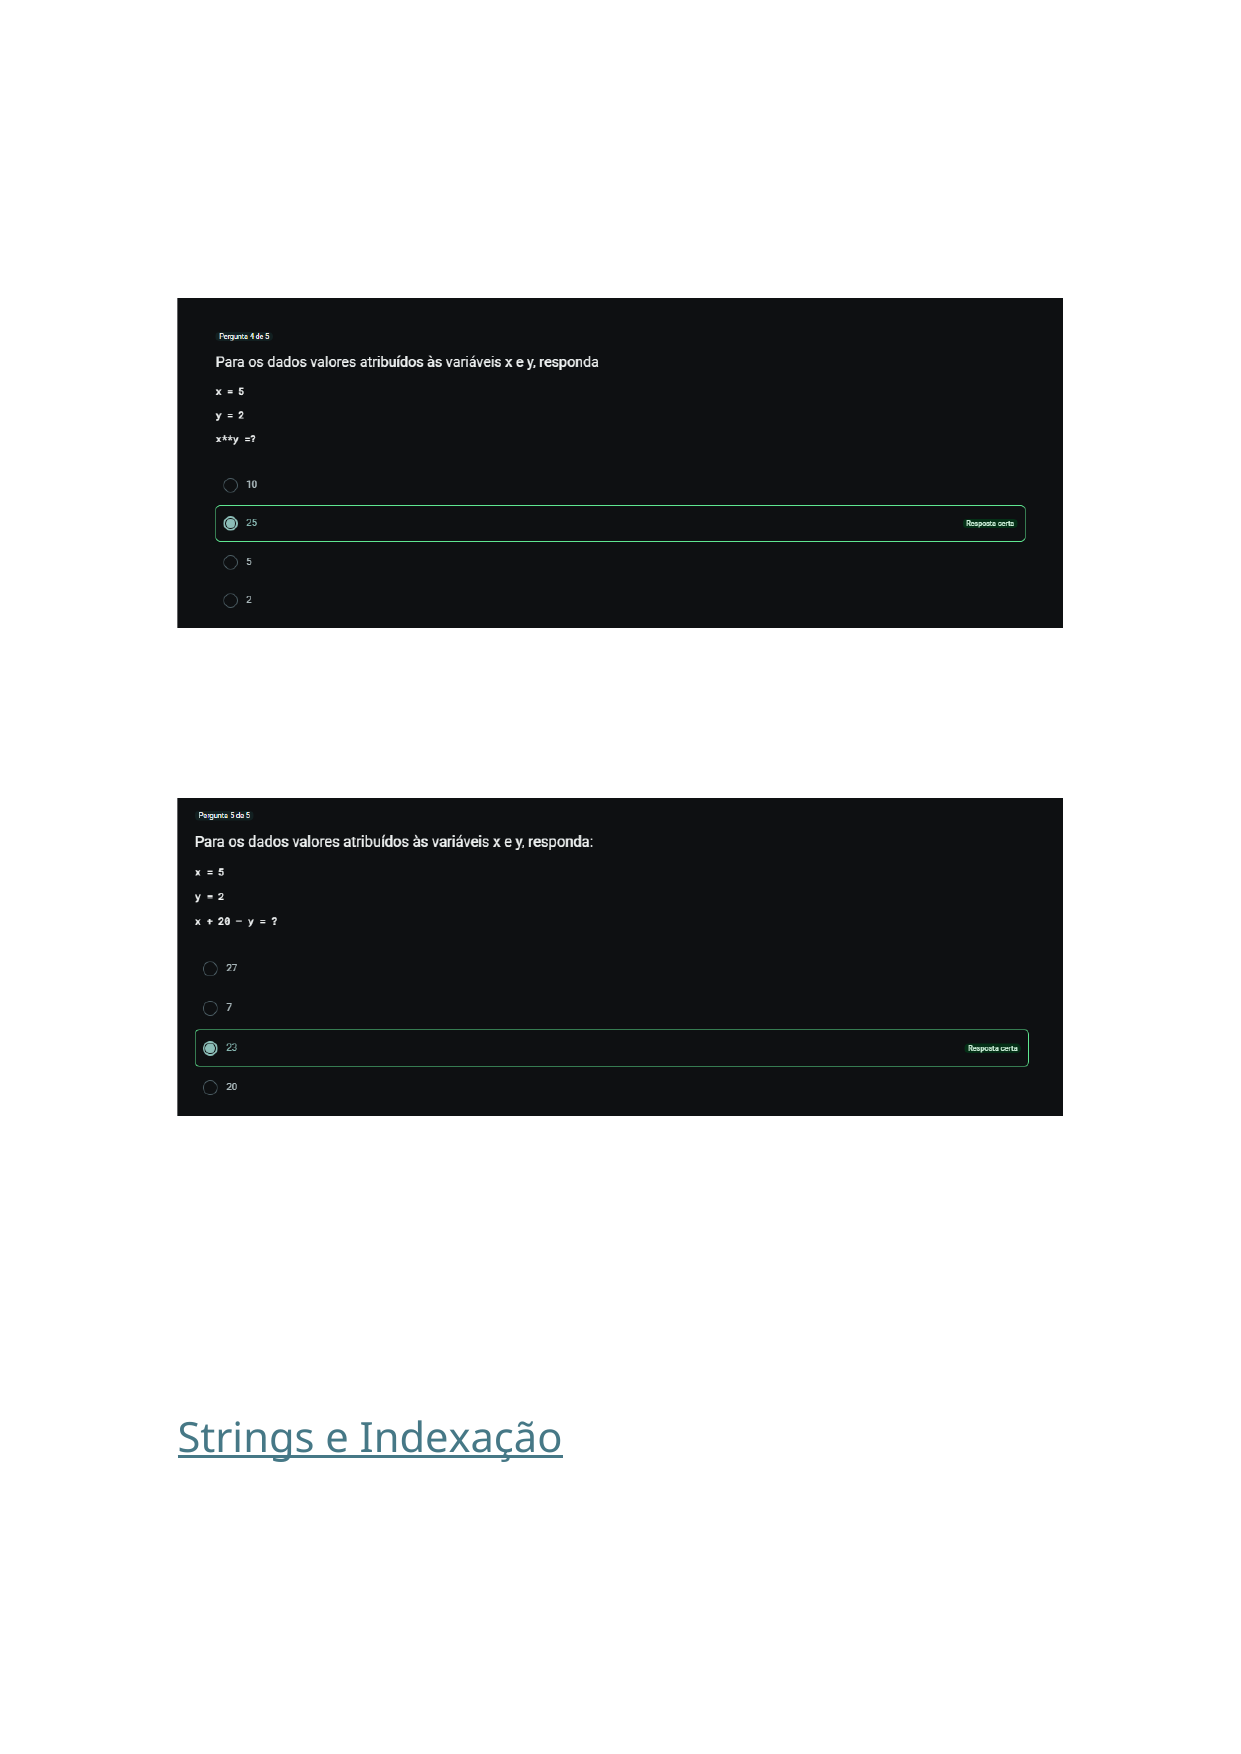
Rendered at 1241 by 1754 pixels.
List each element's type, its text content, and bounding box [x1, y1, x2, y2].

subtitle Strings e Indexação [177, 1407, 1063, 1464]
picture [177, 298, 1063, 628]
picture [177, 798, 1063, 1116]
